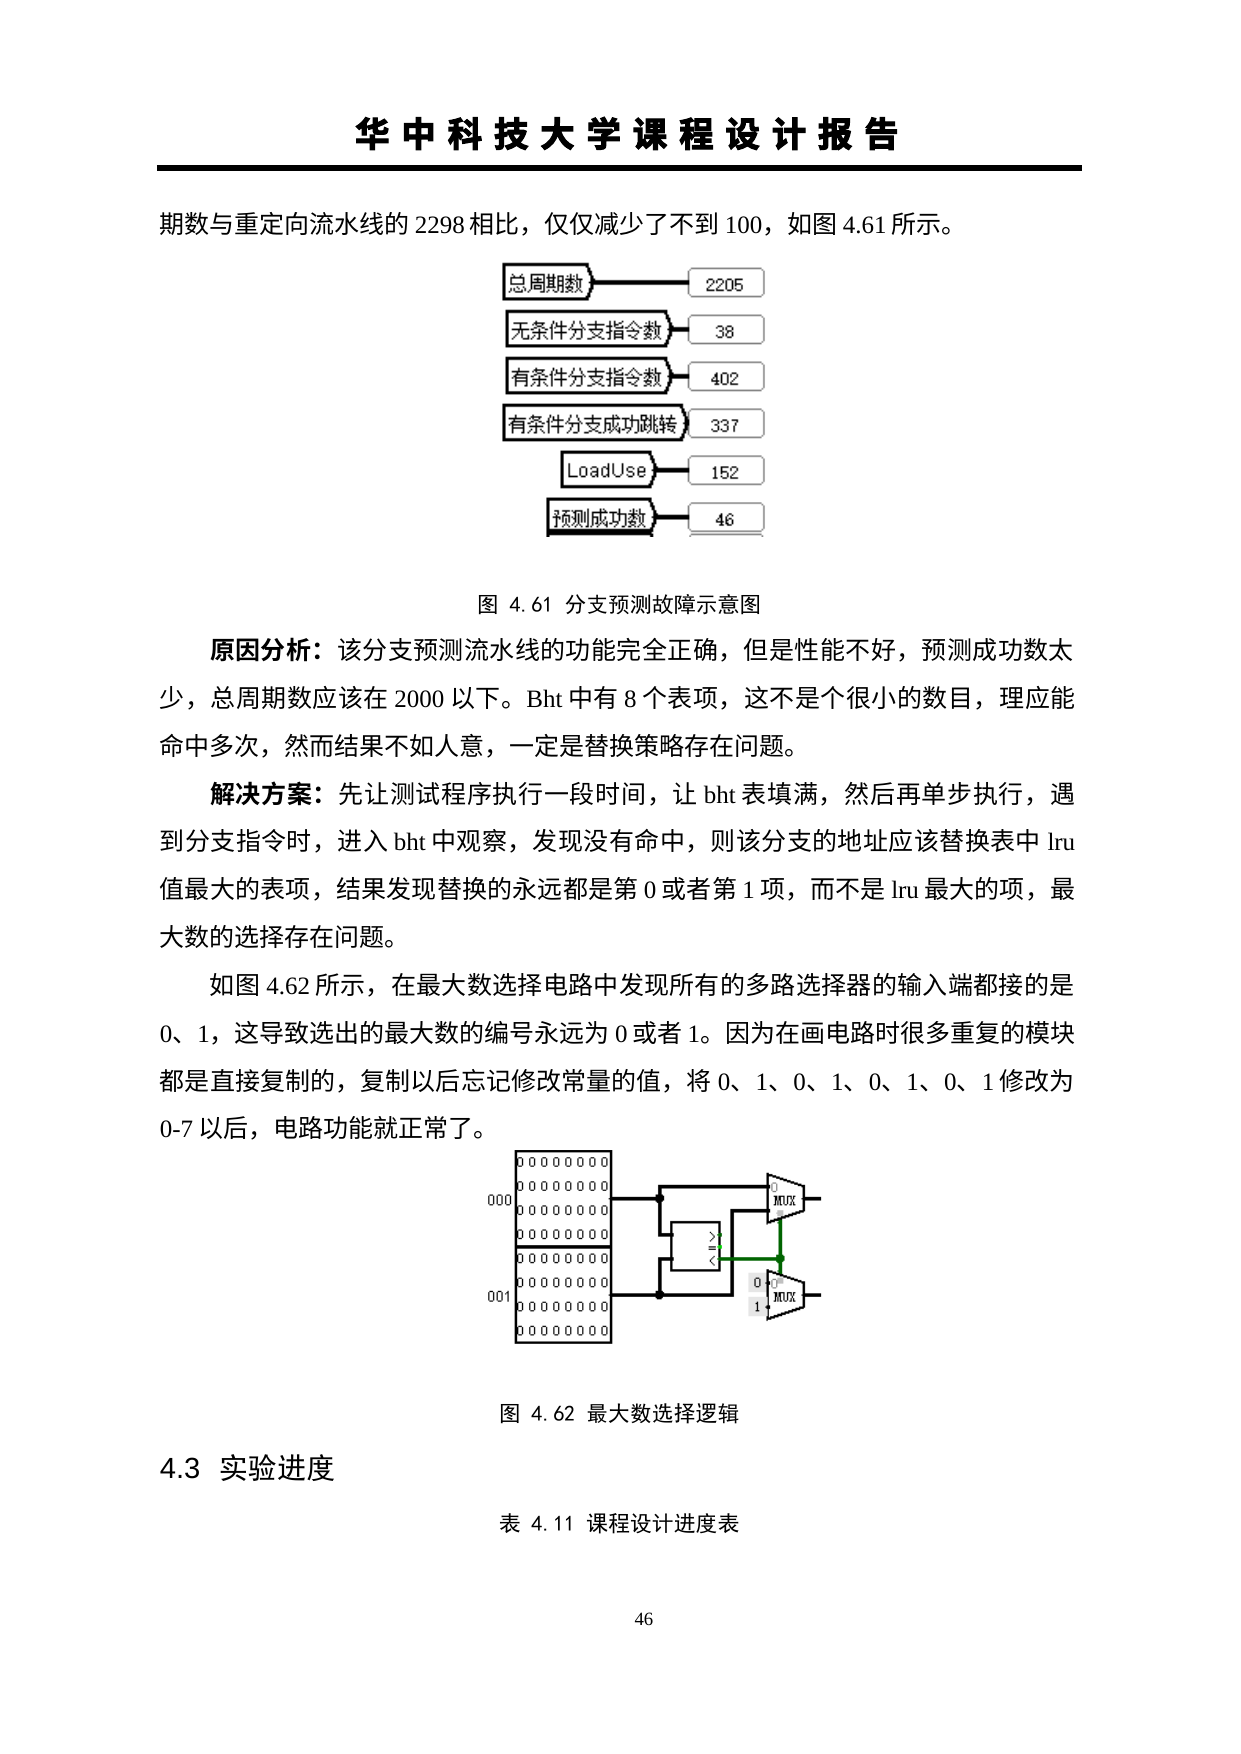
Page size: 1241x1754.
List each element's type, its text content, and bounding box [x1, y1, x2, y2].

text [159, 198, 1075, 246]
subtitle 实验进度 [159, 1449, 1053, 1485]
text 解决方案：先让测试程序执行一段时间，让bht表填满，然后再单步执行，遇到分支指令时，进入bht中观察，发现没有命中，则该分支的地址应该替换表中lru值最大的表项，结果发现替换的永远都是第0或者第1项，而不是lru最大的项，最大数的选择存在问题。 [159, 768, 1075, 959]
text 原因分析：该分支预测流水线的功能完全正确，但是性能不好，预测成功数太少，总周期数应该在2000以下。Bht中有8个表项，这不是个很小的数目，理应能命中多次，然而结果不如人意，一定是替换策略存在问题。 [159, 625, 1075, 768]
